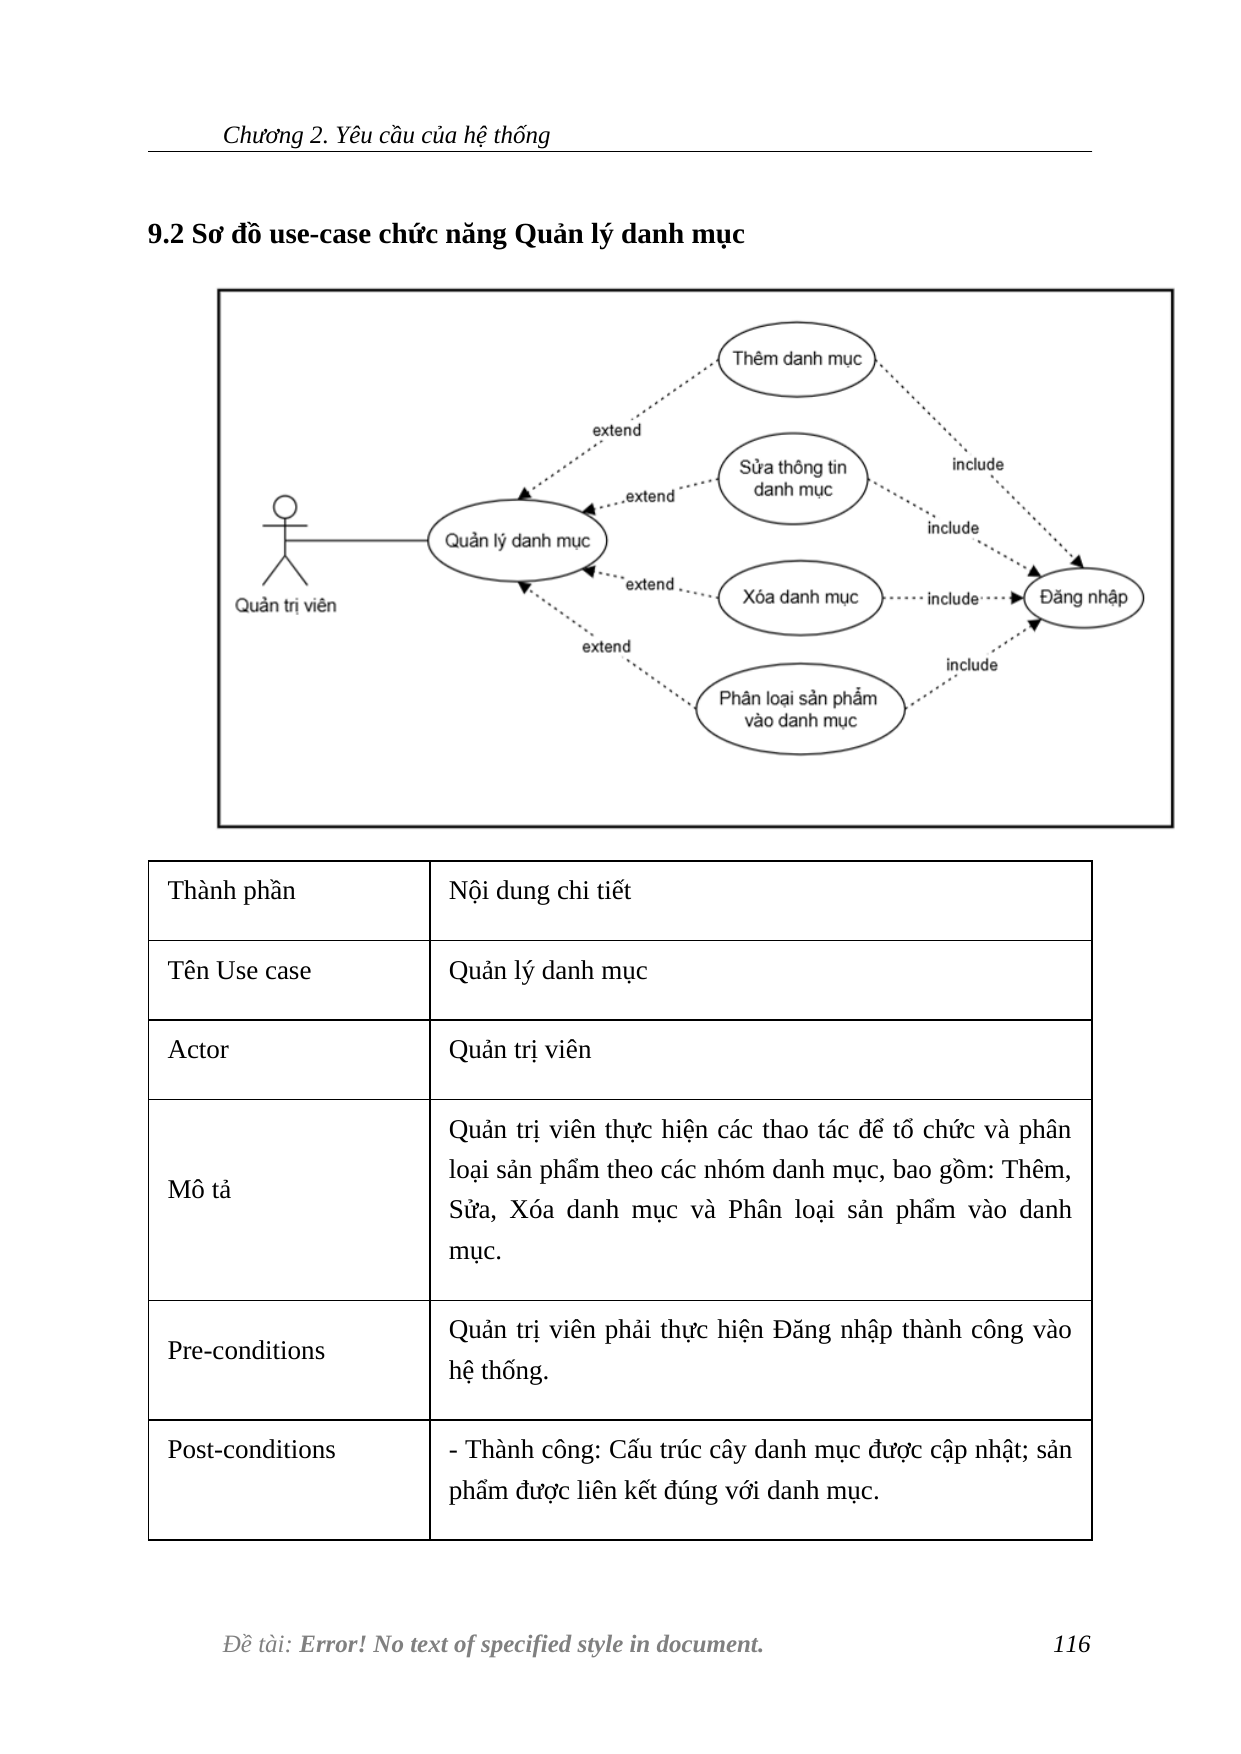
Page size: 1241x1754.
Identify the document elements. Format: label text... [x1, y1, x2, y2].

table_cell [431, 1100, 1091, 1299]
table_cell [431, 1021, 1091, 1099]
picture [206, 277, 1181, 839]
subtitle Sơ đồ use-case chức năng Quản lý danh mục [148, 207, 1092, 253]
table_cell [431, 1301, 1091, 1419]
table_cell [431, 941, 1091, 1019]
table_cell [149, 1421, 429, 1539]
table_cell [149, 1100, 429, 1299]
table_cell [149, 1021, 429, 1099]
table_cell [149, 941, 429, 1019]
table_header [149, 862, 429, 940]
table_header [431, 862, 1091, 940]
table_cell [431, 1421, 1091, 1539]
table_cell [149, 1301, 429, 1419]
